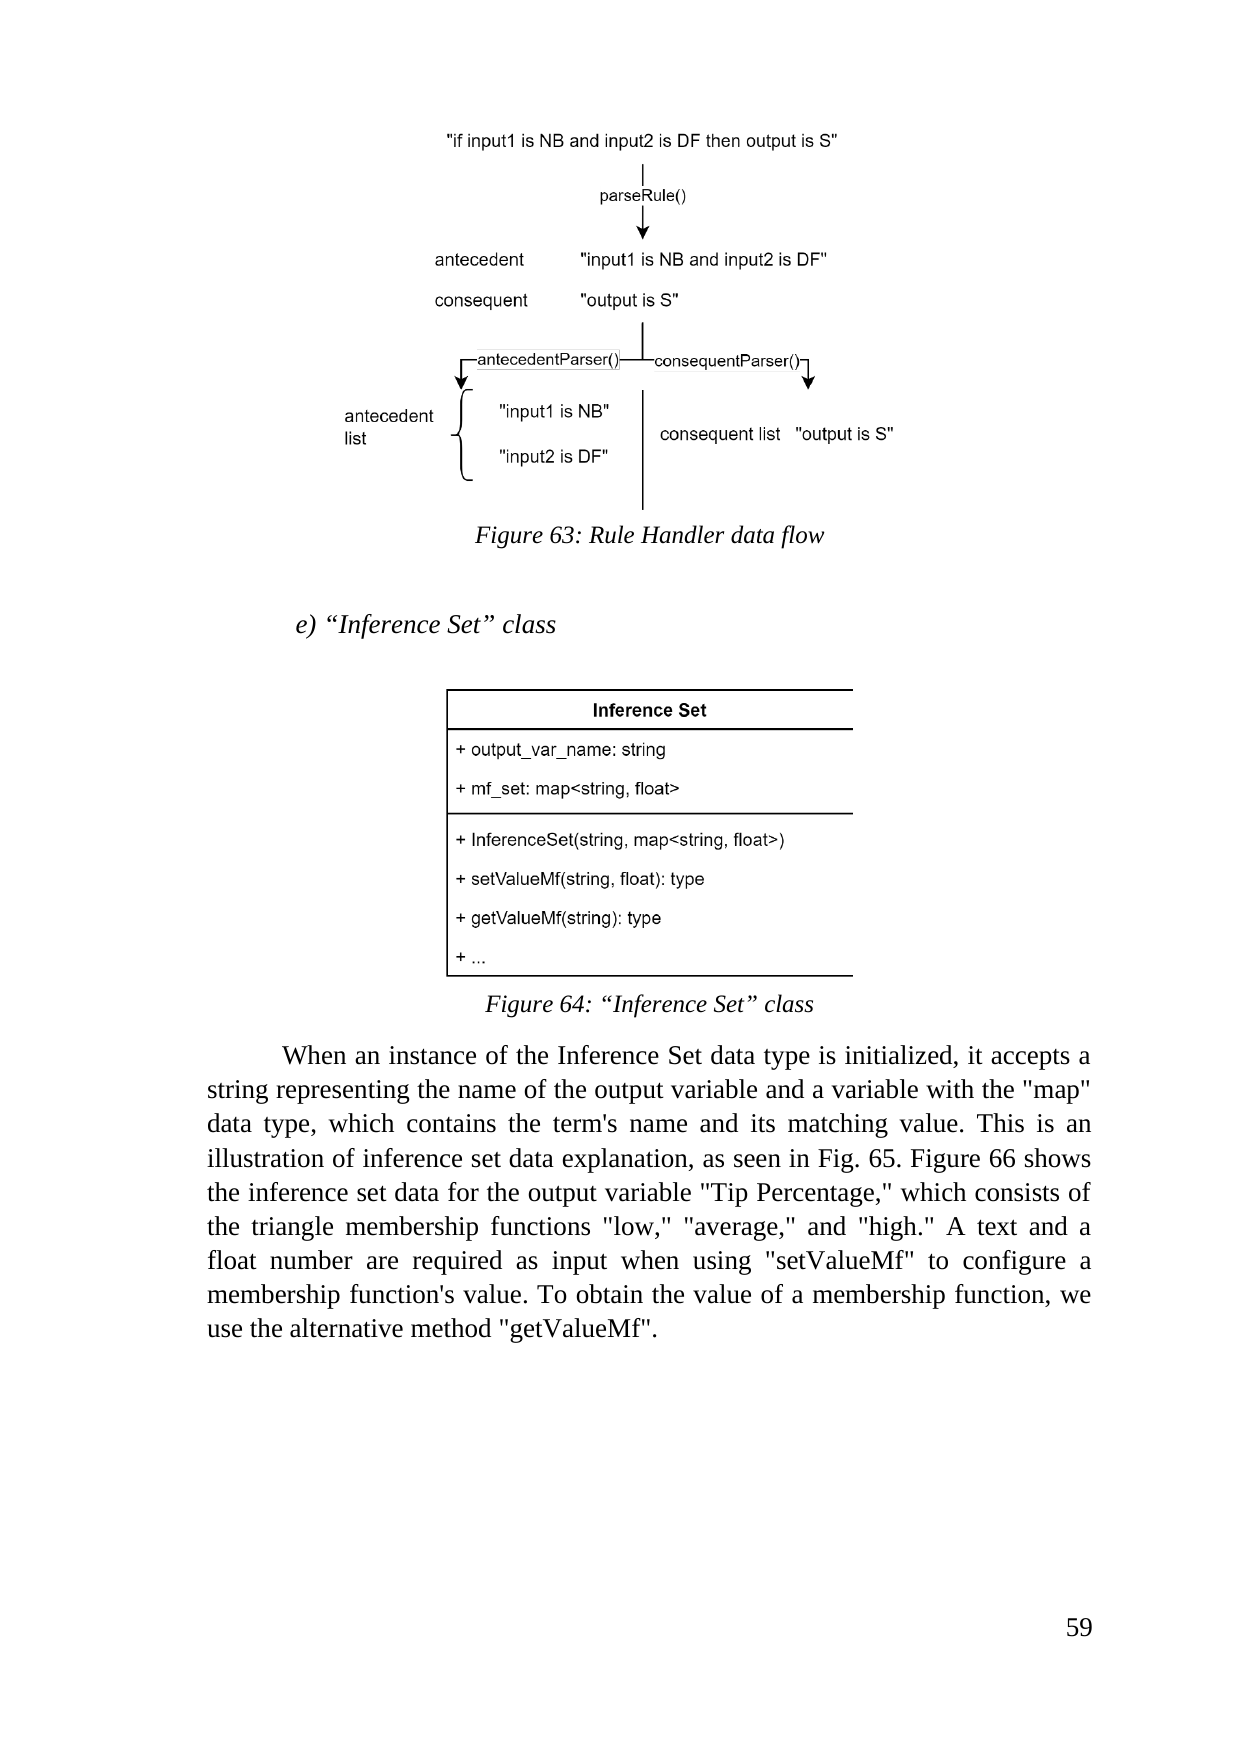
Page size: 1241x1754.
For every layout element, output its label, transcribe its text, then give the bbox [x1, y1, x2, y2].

text Figure 64: “Inference Set” class [207, 989, 1092, 1018]
text Figure 63: Rule Handler data flow [207, 520, 1092, 549]
picture [341, 118, 959, 512]
picture [446, 689, 853, 981]
subtitle “Inference Set” class [207, 608, 1092, 639]
text When an instance of the Inference Set data type is initialized, it accepts a string representing the name of the output variable and a variable with the "map" data type, which contains the term's name and its matching value. This is an illustration of inference set data explanation, as seen in Fig. 65. Figure 66 shows the inference set data for the output variable "Tip Percentage," which consists of the triangle membership functions "low," "average," and "high." A text and a float number are required as input when using "setValueMf" to configure a membership function's value. To obtain the value of a membership function, we use the alternative method "getValueMf". [207, 1039, 1092, 1344]
